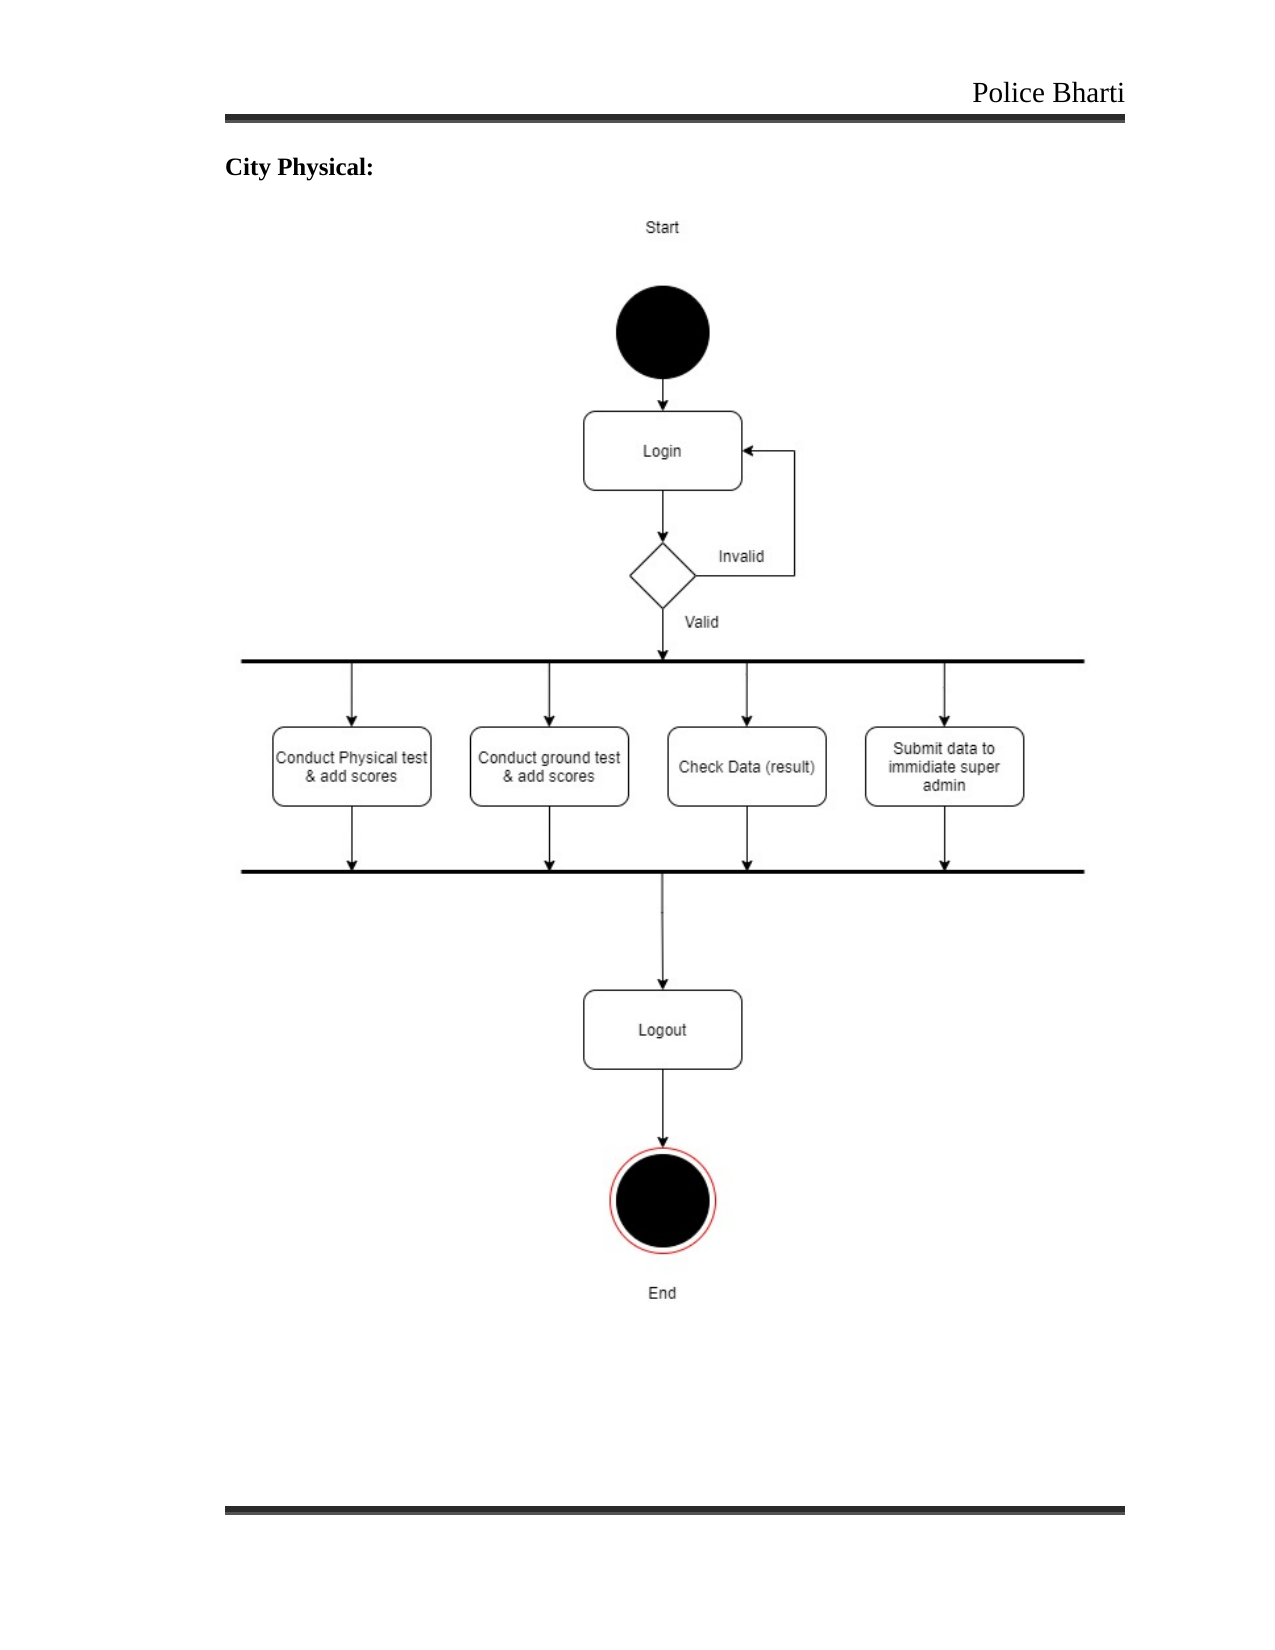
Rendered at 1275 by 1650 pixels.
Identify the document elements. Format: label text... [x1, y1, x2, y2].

text City Physical: [225, 152, 1125, 181]
picture [225, 199, 1125, 1345]
